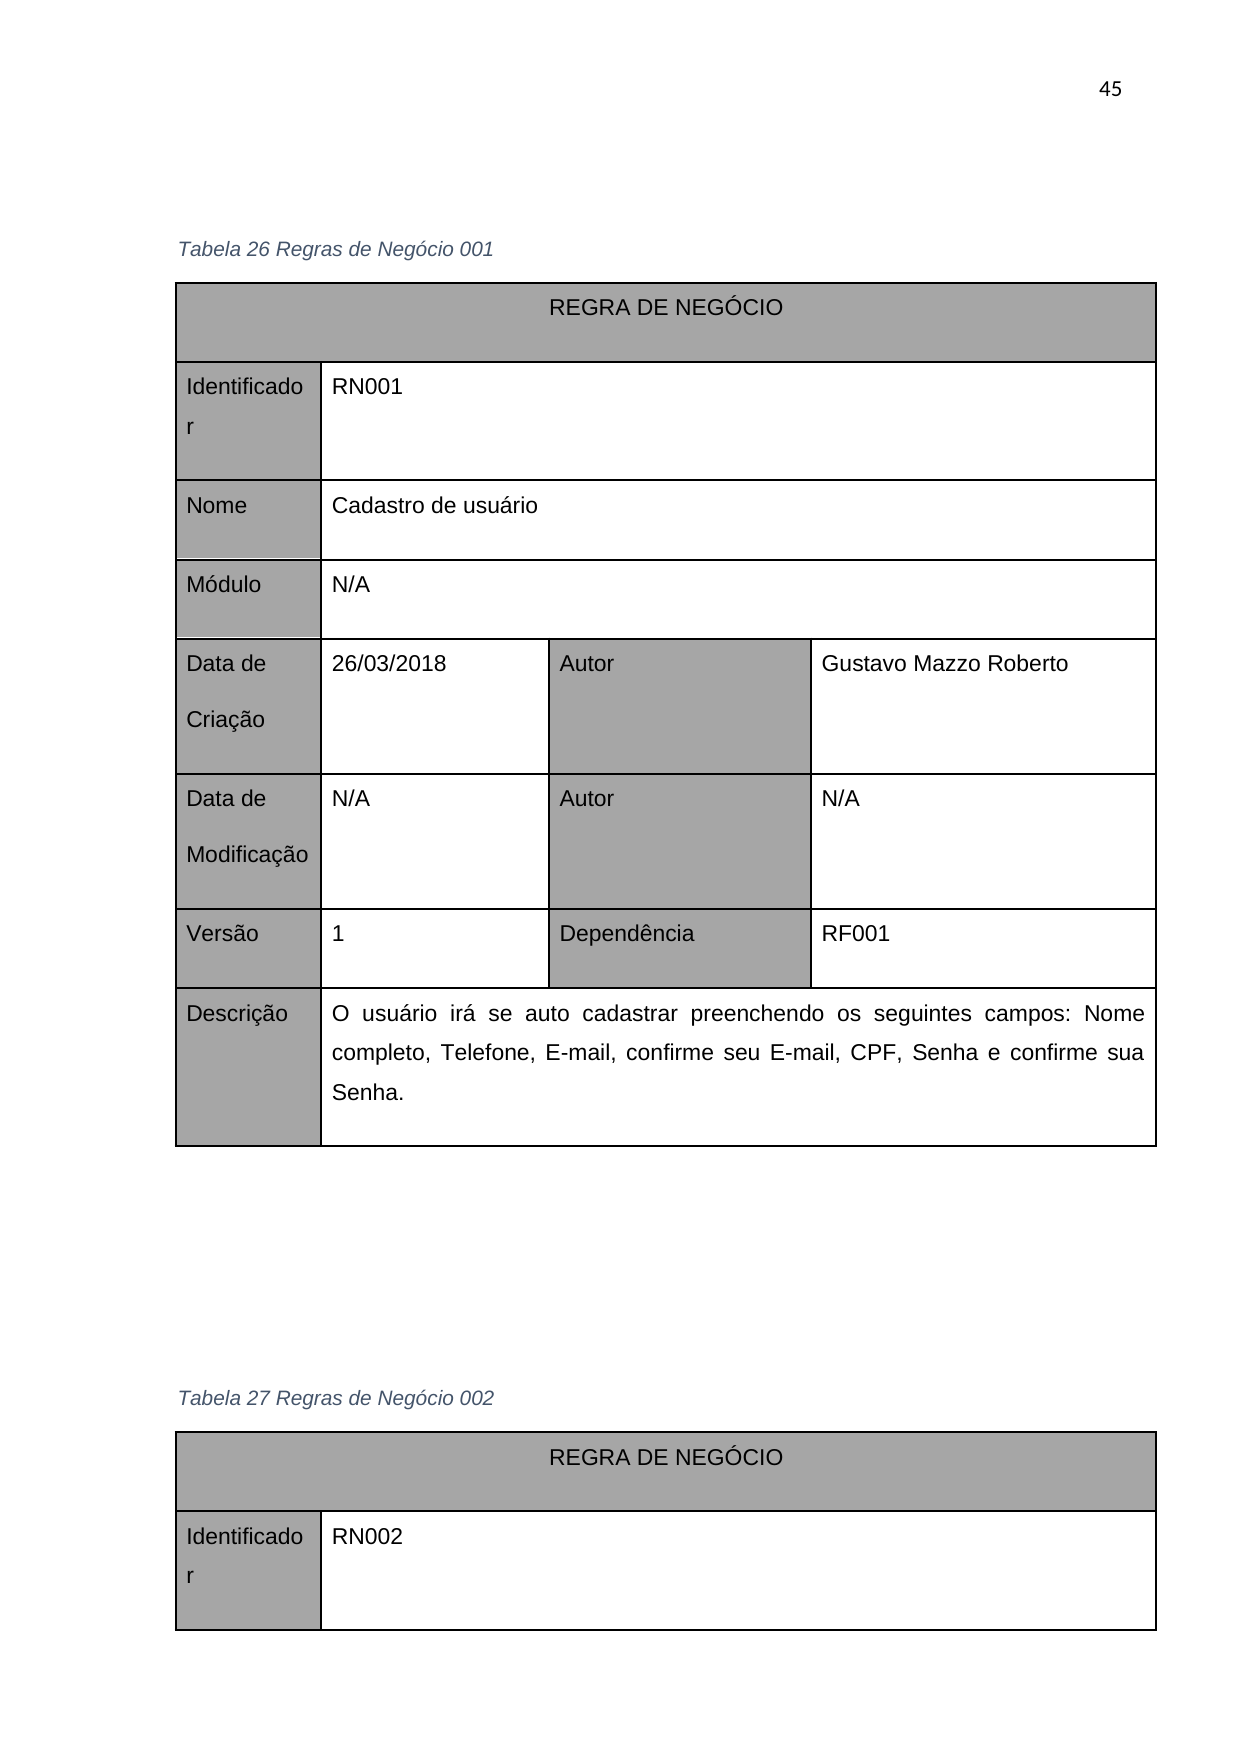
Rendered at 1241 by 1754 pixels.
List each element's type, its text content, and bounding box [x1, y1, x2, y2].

table_cell O usuário irá se auto cadastrar preenchendo os seguintes campos: Nome completo, Telefone, E-mail, confirme seu E-mail, CPF, Senha e confirme sua Senha. [322, 989, 1155, 1145]
table_cell RF001 [812, 910, 1155, 987]
table_cell RN001 [322, 363, 1155, 479]
table_cell N/A [322, 561, 1155, 637]
table_cell Autor [550, 775, 810, 908]
table_cell Descrição [177, 989, 320, 1145]
table_cell 26/03/2018 [322, 640, 548, 773]
table_cell Gustavo Mazzo Roberto [812, 640, 1155, 773]
table_cell RN002 [322, 1512, 1155, 1629]
table_cell Nome [177, 481, 320, 558]
table_cell Autor [550, 640, 810, 773]
table_cell Versão [177, 910, 320, 987]
table_cell Módulo [177, 561, 320, 637]
table_cell Data de Criação [177, 640, 320, 773]
table_cell Identificador [177, 363, 320, 479]
table_cell Identificador [177, 1512, 320, 1629]
table_header REGRA DE NEGÓCIO [177, 284, 1155, 361]
table_header REGRA DE NEGÓCIO [177, 1433, 1155, 1510]
table_cell N/A [322, 775, 548, 908]
table_cell Data de Modificação [177, 775, 320, 908]
table_cell Dependência [550, 910, 810, 987]
table_cell 1 [322, 910, 548, 987]
table_cell Cadastro de usuário [322, 481, 1155, 558]
table_cell N/A [812, 775, 1155, 908]
